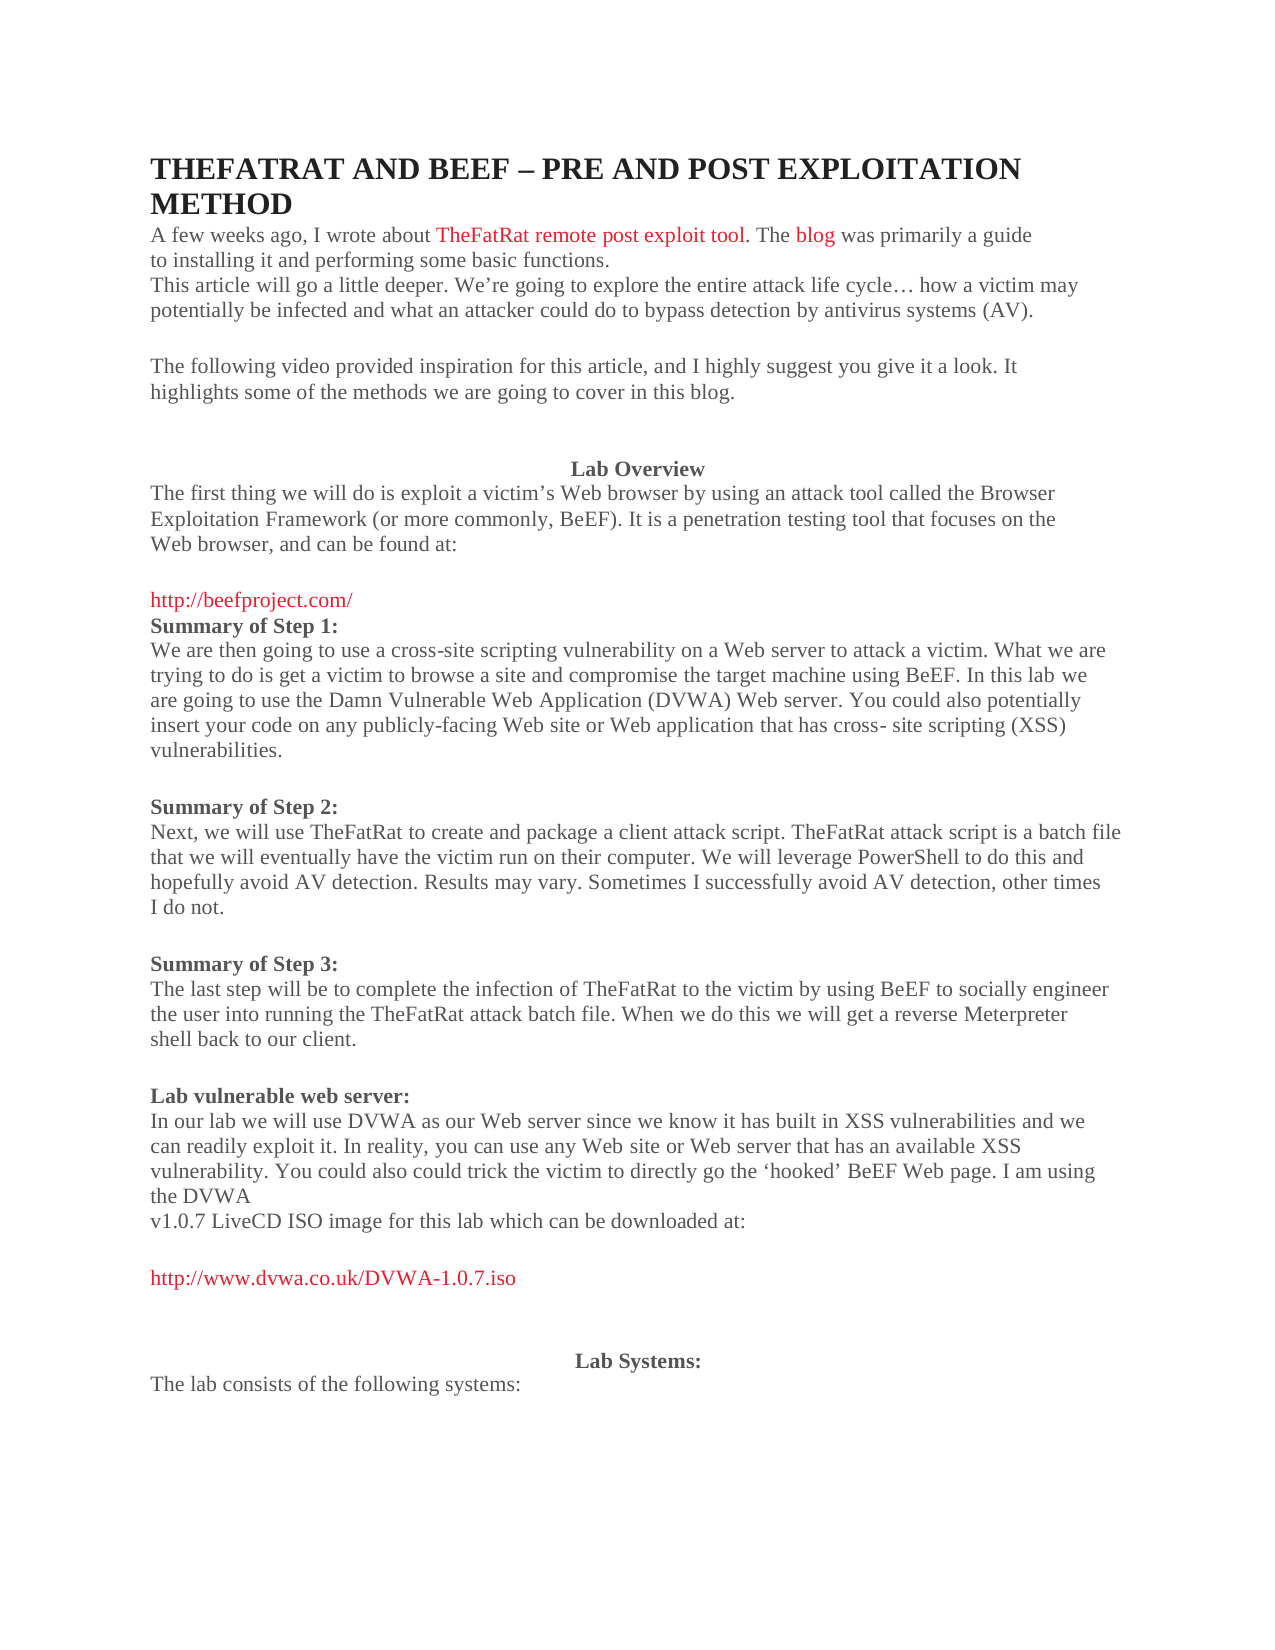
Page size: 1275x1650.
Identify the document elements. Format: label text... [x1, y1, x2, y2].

text The following video provided inspiration for this article, and I highly suggest you give it a look. It highlights some of the methods we are going to cover in this blog. [150, 353, 1106, 404]
text v1.0.7 LiveCD ISO image for this lab which can be downloaded at: [150, 1208, 1125, 1234]
text trying to do is get a victim to browse a site and compromise the target machine using BeEF. In this lab we are going to use the Damn Vulnerable Web Application (DVWA) Web server. You could also potentially insert your code on any publicly-facing Web site or Web application that has cross- site scripting (XSS) vulnerabilities. [150, 663, 1115, 763]
text The last step will be to complete the infection of TheFatRat to the victim by using BeEF to socially engineer [150, 976, 1125, 1001]
text A few weeks ago, I wrote about TheFatRat remote post exploit tool. The blog was primarily a guide to installing it and performing some basic functions. [150, 222, 1052, 272]
text Summary of Step 1: [150, 613, 1125, 638]
text http://www.dvwa.co.uk/DVWA-1.0.7.iso [150, 1265, 1125, 1289]
text Summary of Step 3: [150, 951, 1125, 976]
text The lab consists of the following systems: [150, 1371, 524, 1397]
text http://beefproject.com/ [150, 587, 1125, 612]
text THEFATRAT AND BEEF – PRE AND POST EXPLOITATION METHOD [150, 151, 1024, 222]
text This article will go a little deeper. We’re going to explore the entire attack life cycle… how a victim may [150, 272, 1125, 297]
text Next, we will use TheFatRat to create and package a client attack script. TheFatRat attack script is a batch file [150, 819, 1125, 844]
text Summary of Step 2: [150, 794, 1125, 819]
text In our lab we will use DVWA as our Web server since we know it has built in XSS vulnerabilities and we can readily exploit it. In reality, you can use any Web site or Web server that has an available XSS vulnerability. You could also could trick the victim to directly go the ‘hooked’ BeEF Web page. I am using the DVWA [150, 1108, 1117, 1208]
text that we will eventually have the victim run on their computer. We will leverage PowerShell to do this and hopefully avoid AV detection. Results may vary. Sometimes I successfully avoid AV detection, other times I do not. [150, 844, 1109, 919]
text Lab vulnerable web server: [150, 1083, 1125, 1108]
text the user into running the TheFatRat attack batch file. When we do this we will get a reverse Meterpreter shell back to our client. [150, 1002, 1111, 1052]
text potentially be infected and what an attacker could do to bypass detection by antivirus systems (AV). [150, 297, 1125, 322]
text Exploitation Framework (or more commonly, BeEF). It is a penetration testing tool that focuses on the Web browser, and can be found at: [150, 506, 1098, 556]
text Lab Overview [567, 456, 708, 481]
text The first thing we will do is exploit a victim’s Web browser by using an attack tool called the Browser [150, 481, 1125, 505]
text We are then going to use a cross-site scripting vulnerability on a Web server to attack a victim. What we are [150, 638, 1125, 662]
text Lab Systems: [575, 1348, 1125, 1373]
